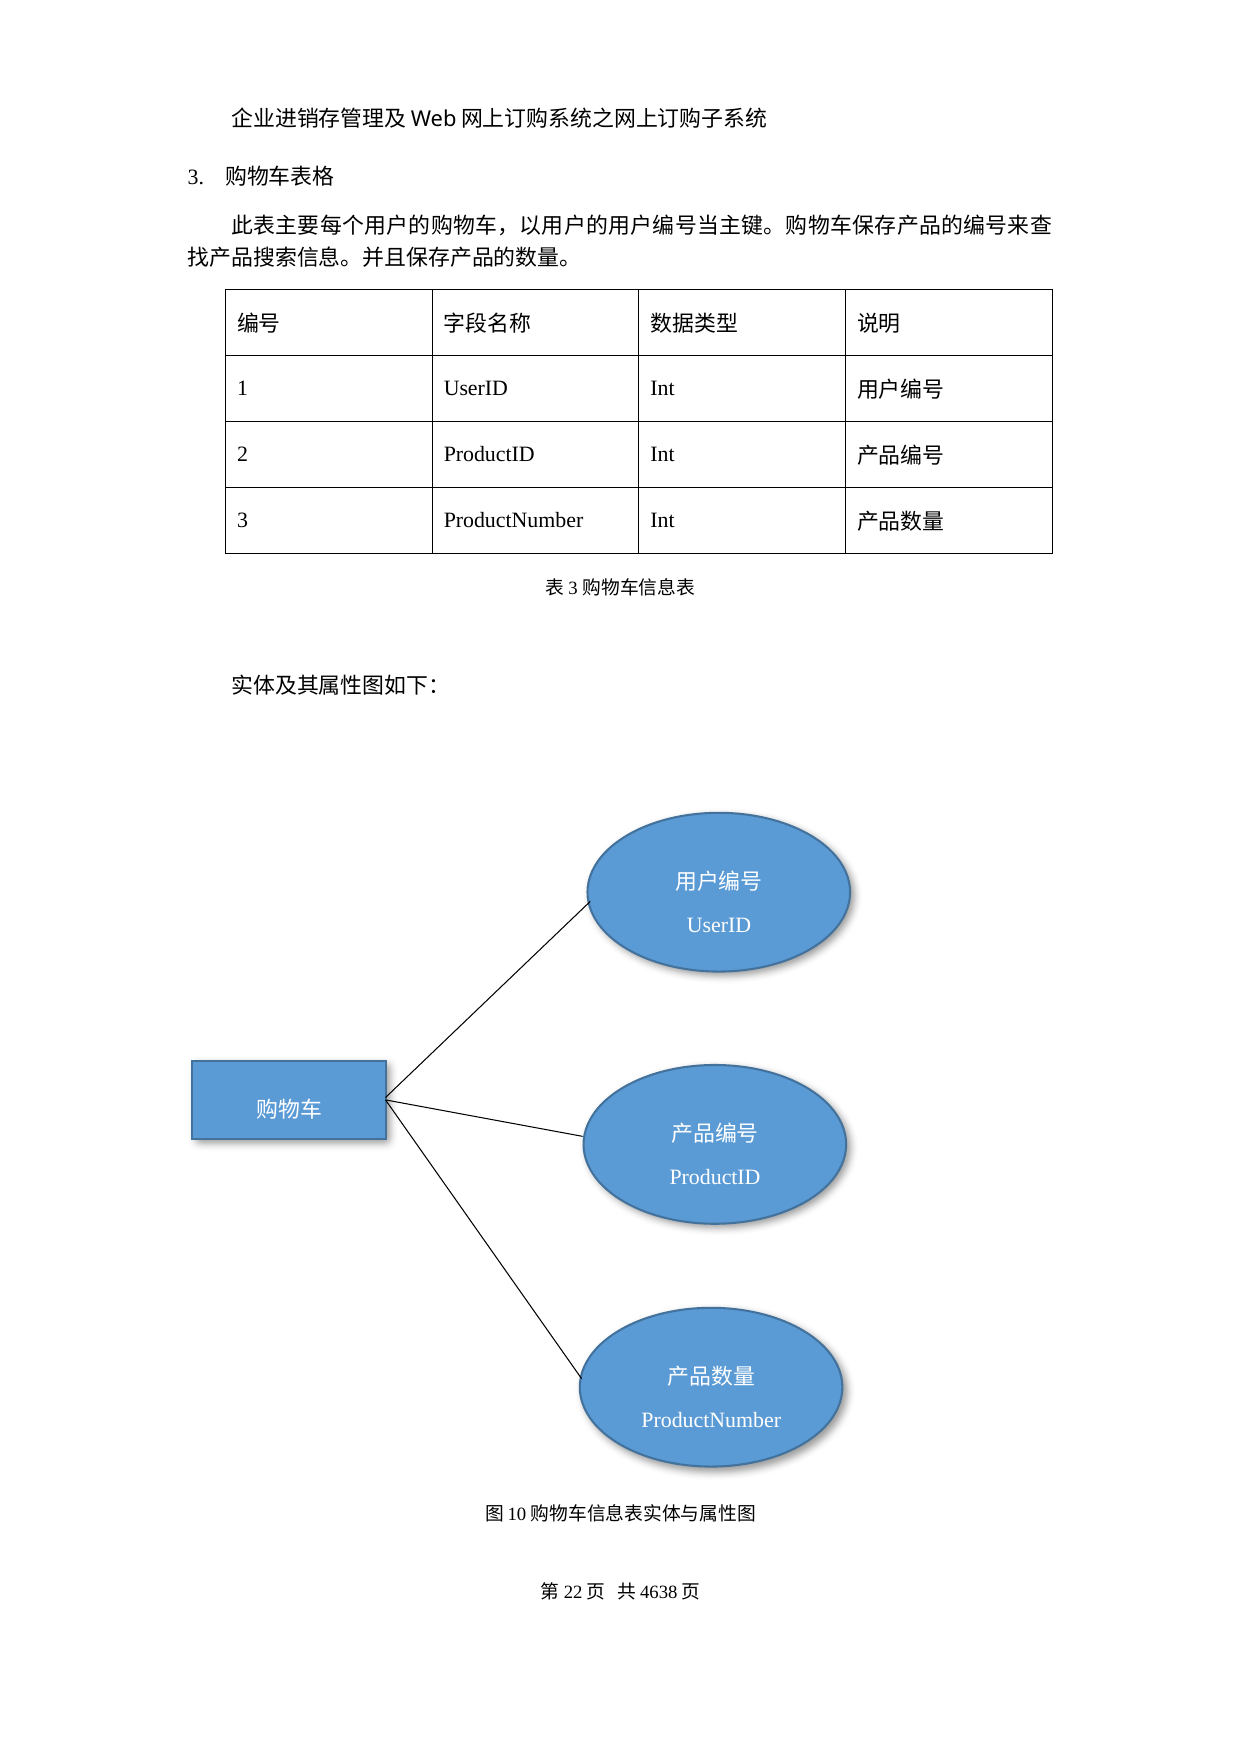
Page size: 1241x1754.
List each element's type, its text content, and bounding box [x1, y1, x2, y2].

table_cell UserID [433, 356, 638, 421]
table_cell Int [639, 422, 845, 487]
table_cell ProductNumber [433, 488, 638, 553]
table_cell 1 [226, 356, 432, 421]
list 购物车表格 [187, 158, 1053, 191]
text 图10 购物车信息表实体与属性图 [187, 1496, 1053, 1529]
text 表3 购物车信息表 [187, 570, 1053, 602]
text 实体及其属性图如下： [187, 667, 1053, 700]
table_cell ProductID [433, 422, 638, 487]
table_header 数据类型 [639, 290, 845, 354]
table_cell 产品编号 [846, 422, 1052, 487]
table_cell 产品数量 [846, 488, 1052, 553]
table_cell 2 [226, 422, 432, 487]
table_cell Int [639, 356, 845, 421]
table_header 说明 [846, 290, 1052, 354]
text 此表主要每个用户的购物车，以用户的用户编号当主键。购物车保存产品的编号来查找产品搜索信息。并且保存产品的数量。 [187, 207, 1053, 272]
table_header 编号 [226, 290, 432, 354]
table_header 字段名称 [433, 290, 638, 354]
table_cell Int [639, 488, 845, 553]
table_cell 用户编号 [846, 356, 1052, 421]
table_cell 3 [226, 488, 432, 553]
